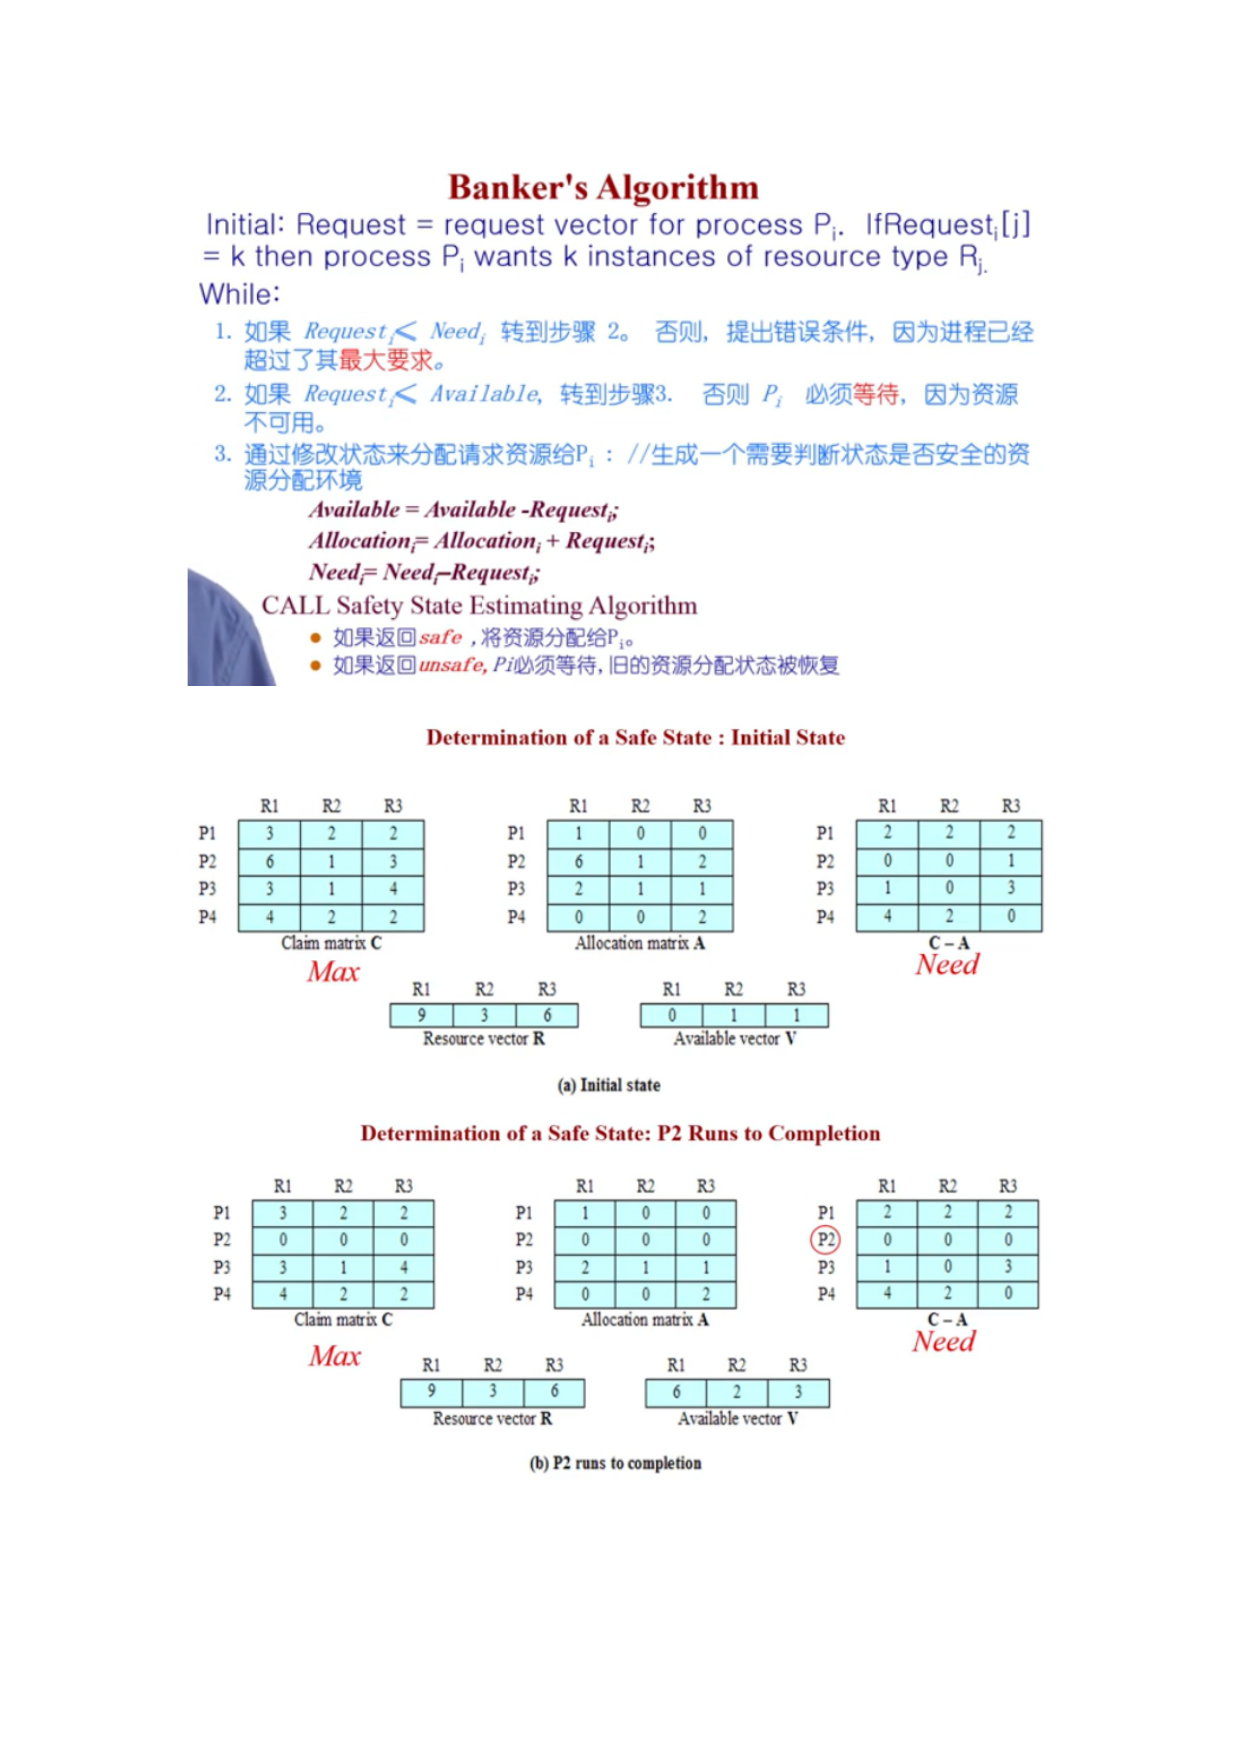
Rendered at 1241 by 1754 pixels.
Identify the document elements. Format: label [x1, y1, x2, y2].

picture [187, 162, 1053, 686]
picture [187, 1104, 1053, 1483]
picture [187, 714, 1053, 1101]
